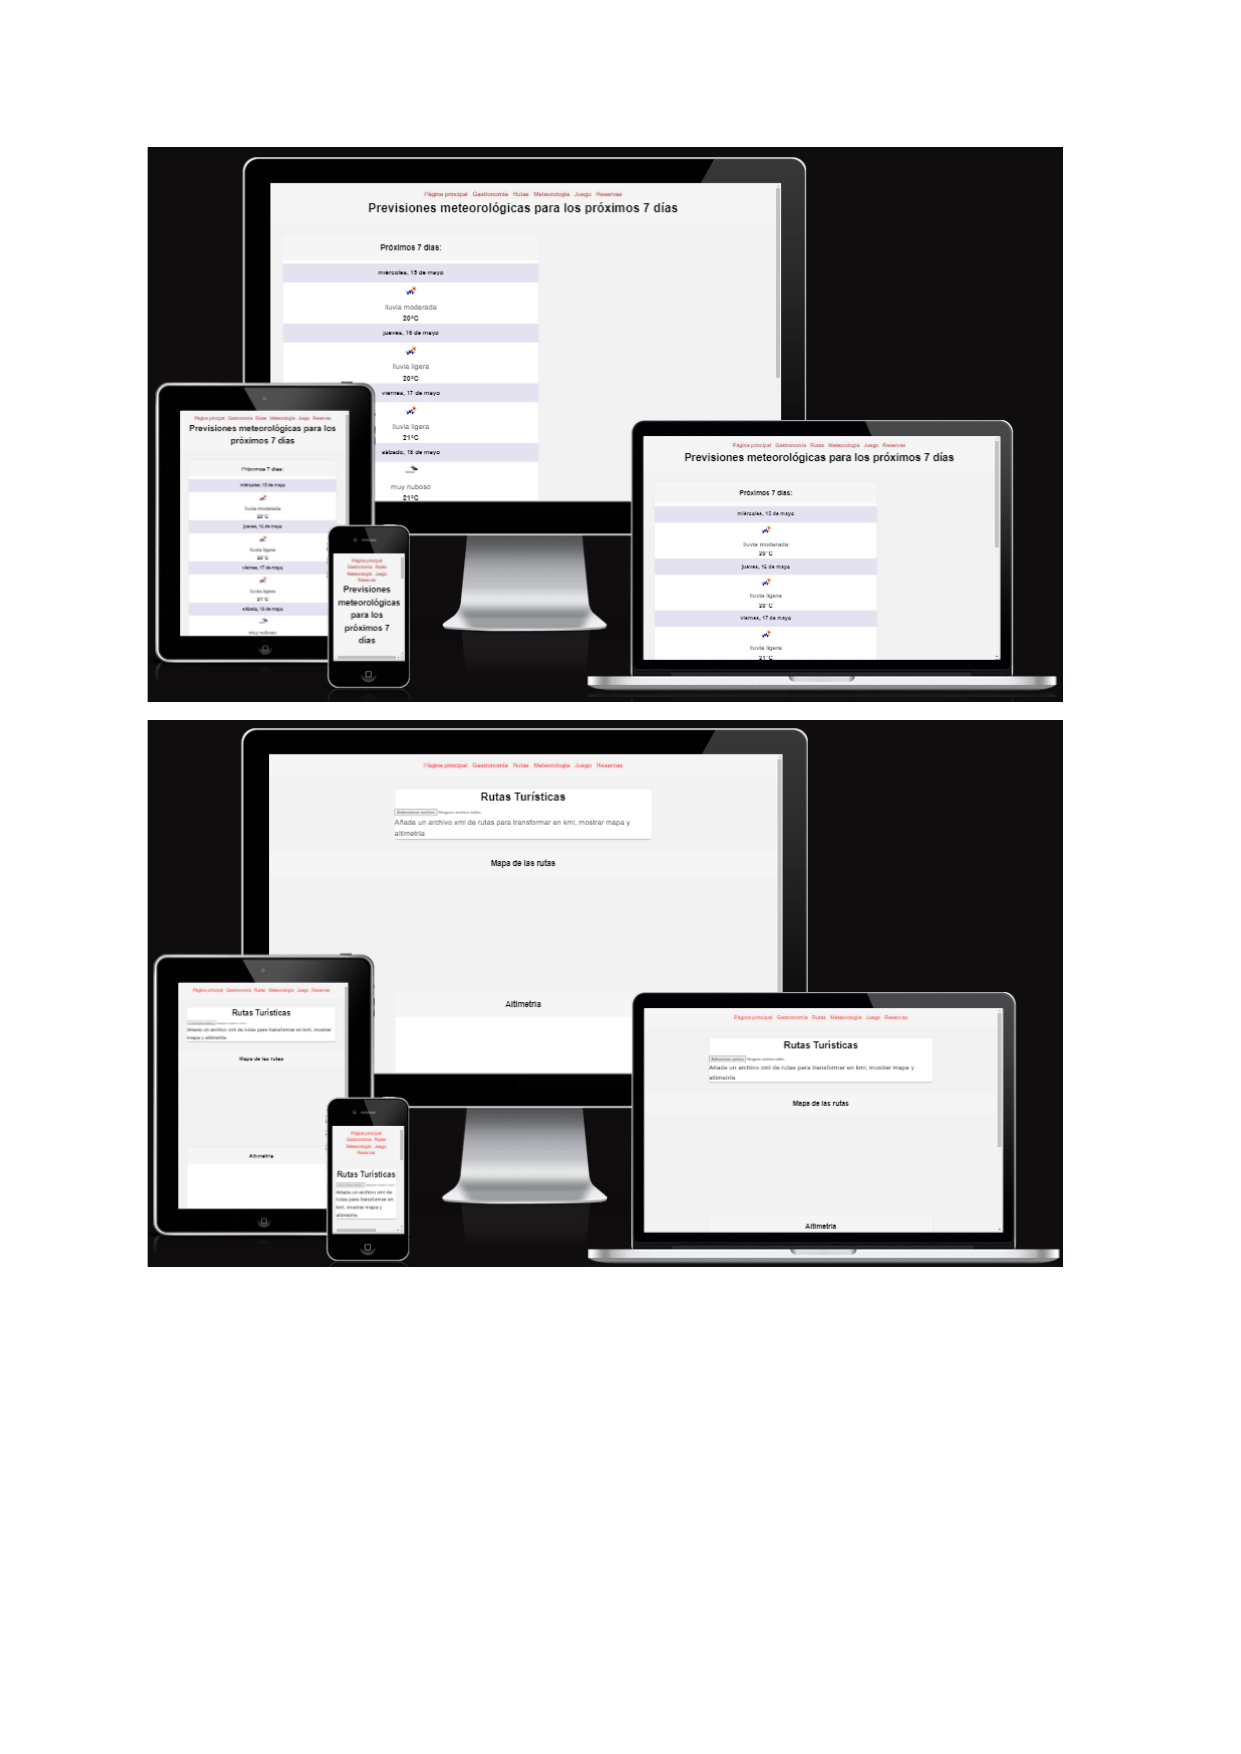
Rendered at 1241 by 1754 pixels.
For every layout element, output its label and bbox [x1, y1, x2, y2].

picture [147, 720, 1063, 1267]
picture [147, 147, 1063, 702]
